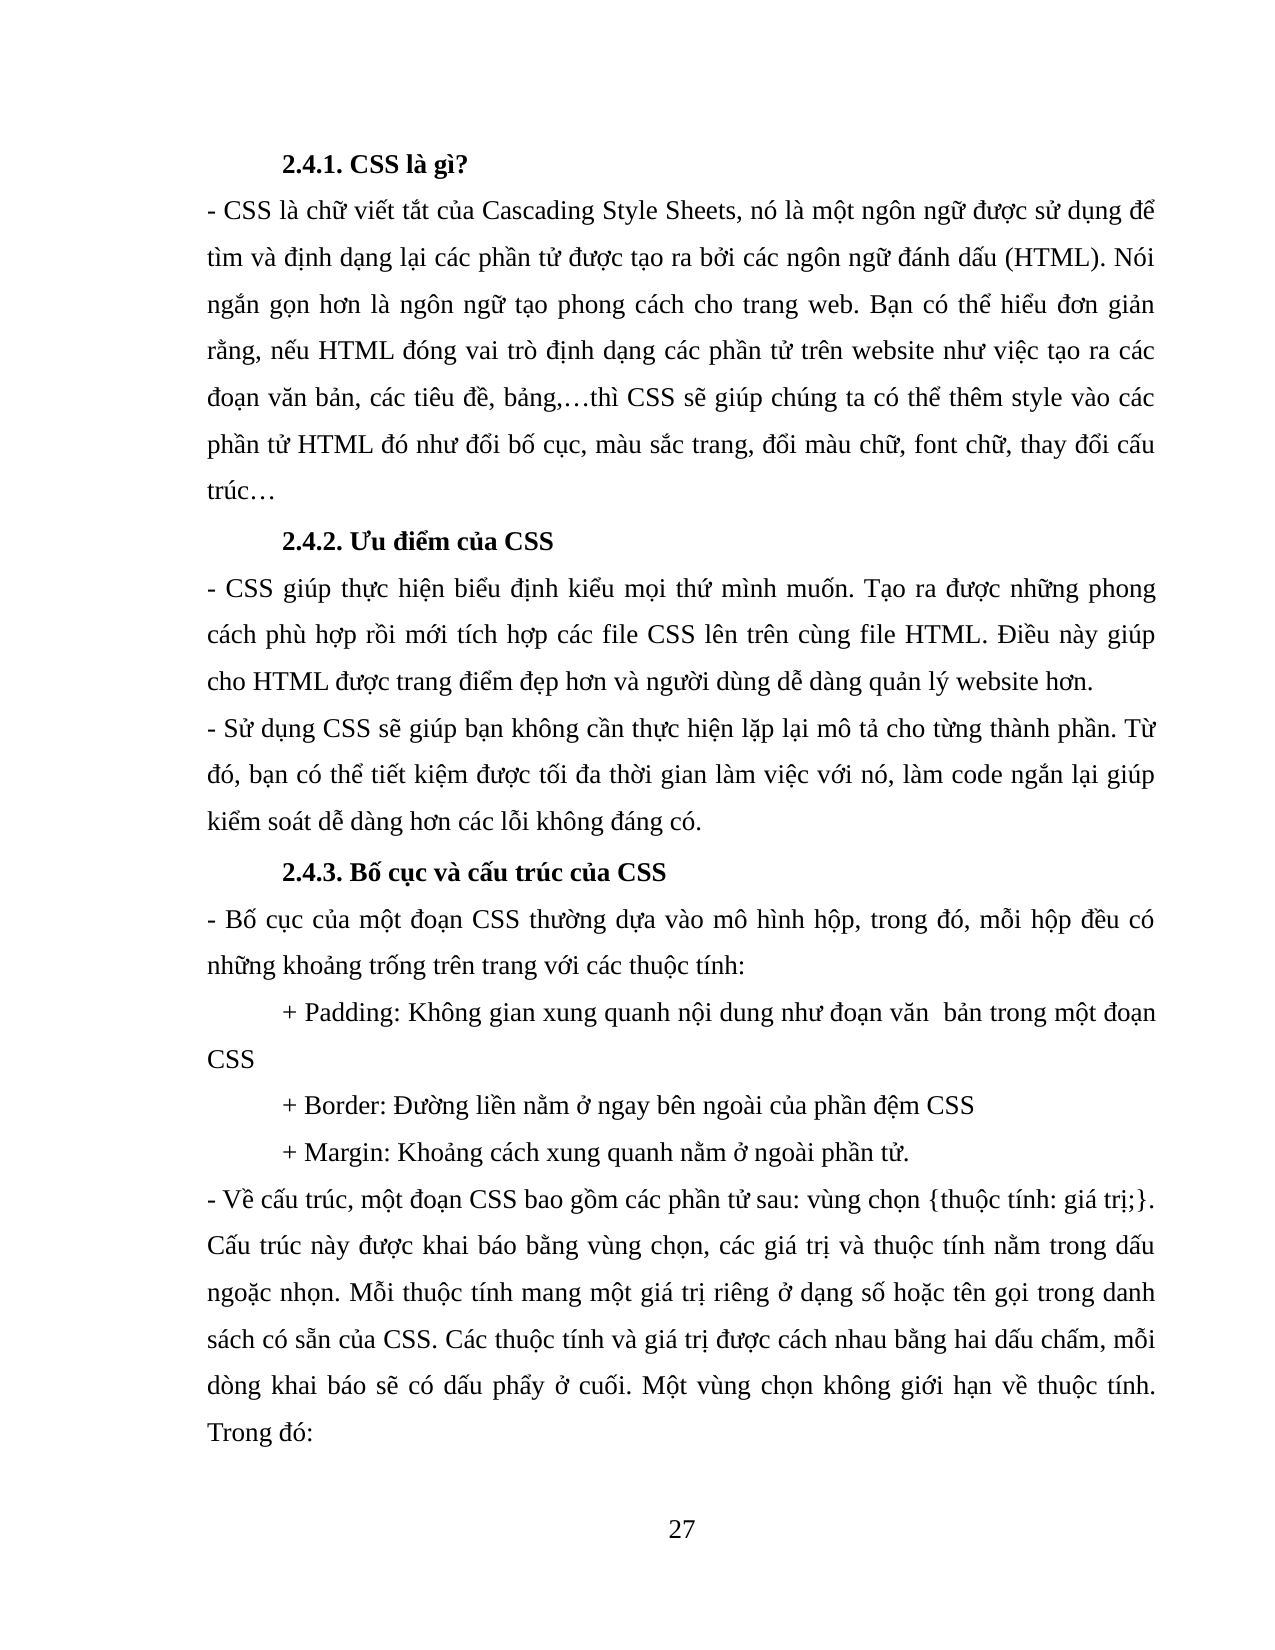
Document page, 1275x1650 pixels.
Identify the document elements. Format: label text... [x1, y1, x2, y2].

text + Padding: Không gian xung quanh nội dung như đoạn văn bản trong một đoạn CSS [207, 996, 1157, 1074]
text - Về cấu trúc, một đoạn CSS bao gồm các phần tử sau: vùng chọn {thuộc tính: giá trị;}. Cấu trúc này được khai báo bằng vùng chọn, các giá trị và thuộc tính nằm trong dấu ngoặc nhọn. Mỗi thuộc tính mang một giá trị riêng ở dạng số hoặc tên gọi trong danh sách có sẵn của CSS. Các thuộc tính và giá trị được cách nhau bằng hai dấu chấm, mỗi dòng khai báo sẽ có dấu phẩy ở cuối. Một vùng chọn không giới hạn về thuộc tính. Trong đó: [207, 1183, 1157, 1447]
subtitle 2.4.2. Ưu điểm của CSS [282, 525, 1157, 556]
text - CSS giúp thực hiện biểu định kiểu mọi thứ mình muốn. Tạo ra được những phong cách phù hợp rồi mới tích hợp các file CSS lên trên cùng file HTML. Điều này giúp cho HTML được trang điểm đẹp hơn và người dùng dễ dàng quản lý website hơn. [207, 572, 1157, 696]
subtitle 2.4.3. Bố cục và cấu trúc của CSS [282, 856, 1157, 887]
text + Margin: Khoảng cách xung quanh nằm ở ngoài phần tử. [207, 1136, 1157, 1167]
subtitle 2.4.1. CSS là gì? [282, 148, 1157, 179]
text - CSS là chữ viết tắt của Cascading Style Sheets, nó là một ngôn ngữ được sử dụng để tìm và định dạng lại các phần tử được tạo ra bởi các ngôn ngữ đánh dấu (HTML). Nói ngắn gọn hơn là ngôn ngữ tạo phong cách cho trang web. Bạn có thể hiểu đơn giản rằng, nếu HTML đóng vai trò định dạng các phần tử trên website như việc tạo ra các đoạn văn bản, các tiêu đề, bảng,…thì CSS sẽ giúp chúng ta có thể thêm style vào các phần tử HTML đó như đổi bố cục, màu sắc trang, đổi màu chữ, font chữ, thay đổi cấu trúc… [207, 194, 1157, 506]
text + Border: Đường liền nằm ở ngay bên ngoài của phần đệm CSS [207, 1089, 1157, 1121]
text - Sử dụng CSS sẽ giúp bạn không cần thực hiện lặp lại mô tả cho từng thành phần. Từ đó, bạn có thể tiết kiệm được tối đa thời gian làm việc với nó, làm code ngắn lại giúp kiểm soát dễ dàng hơn các lỗi không đáng có. [207, 712, 1157, 836]
text - Bố cục của một đoạn CSS thường dựa vào mô hình hộp, trong đó, mỗi hộp đều có những khoảng trống trên trang với các thuộc tính: [207, 903, 1157, 981]
